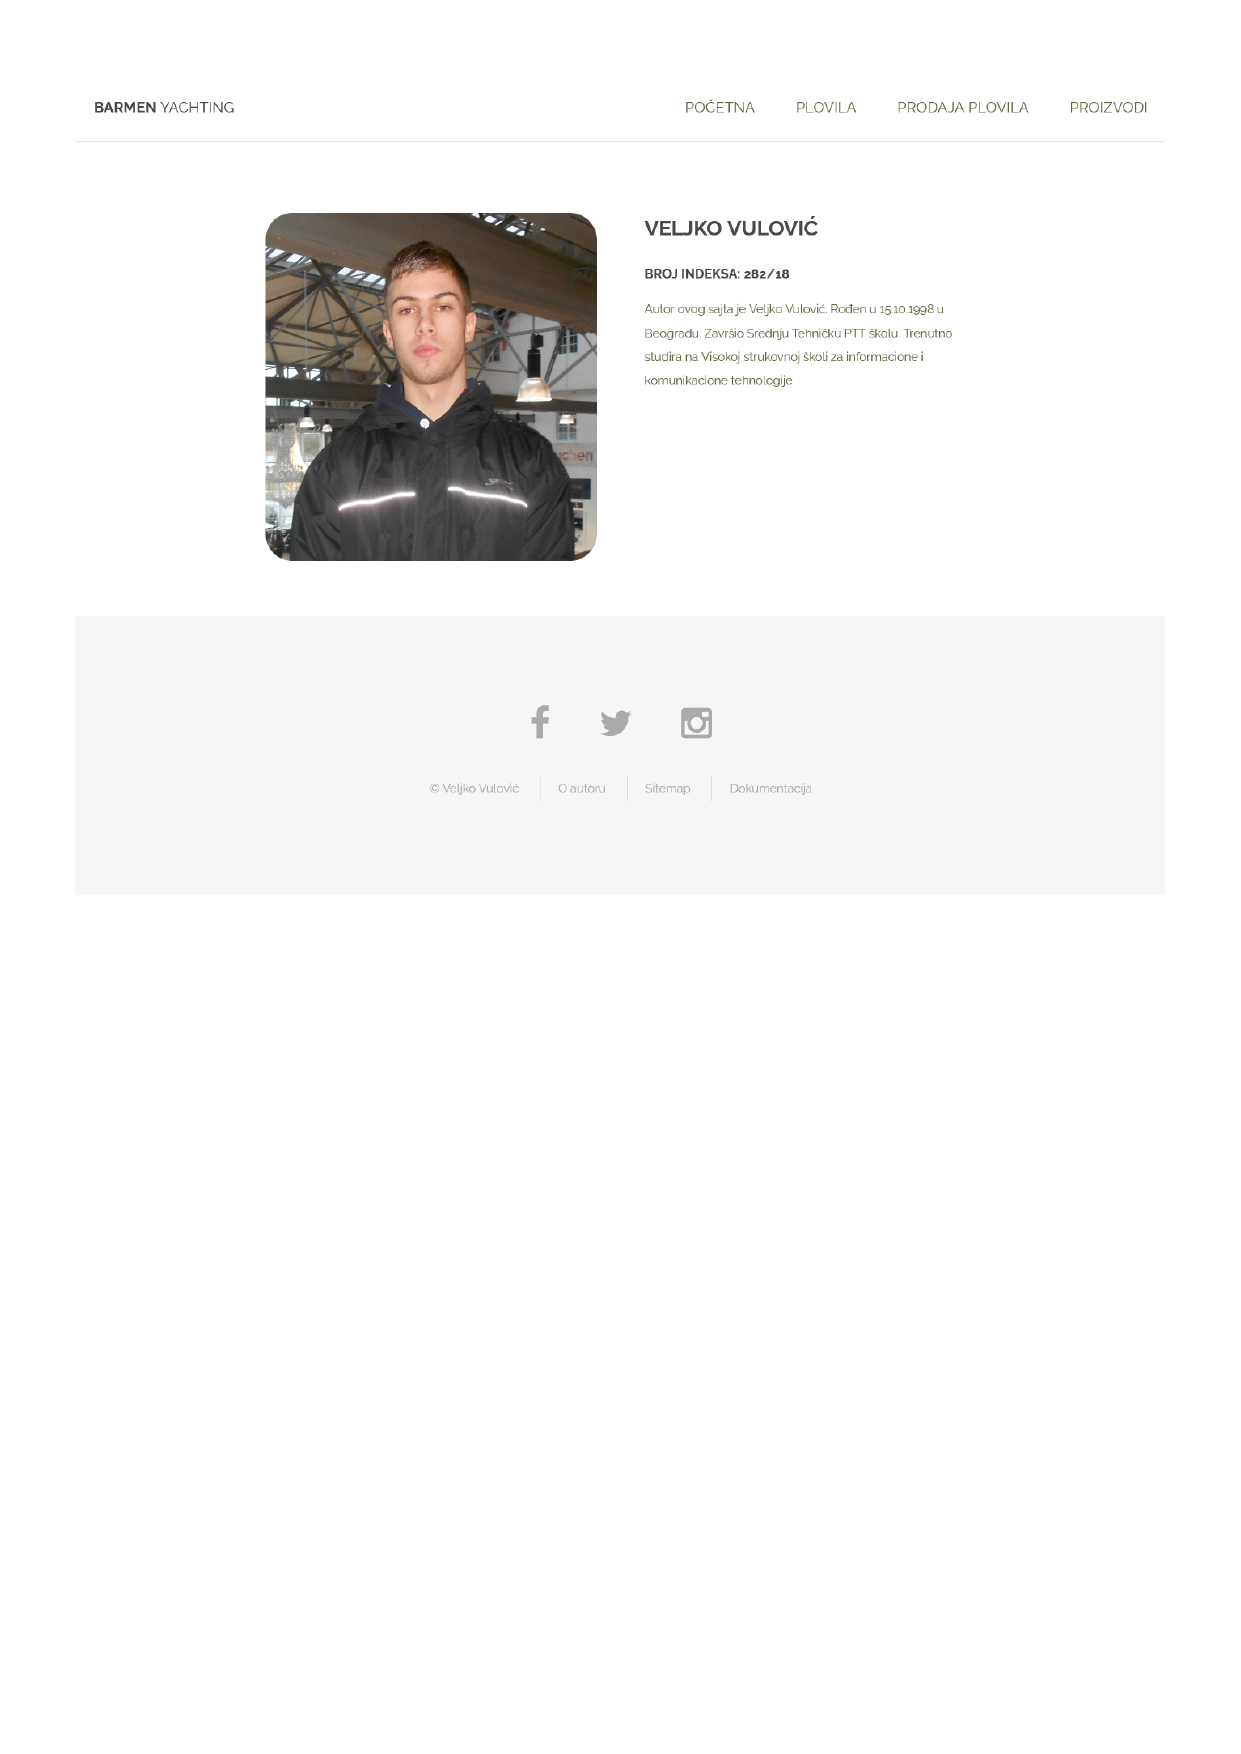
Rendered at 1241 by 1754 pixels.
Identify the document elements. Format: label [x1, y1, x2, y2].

picture [75, 75, 1166, 895]
